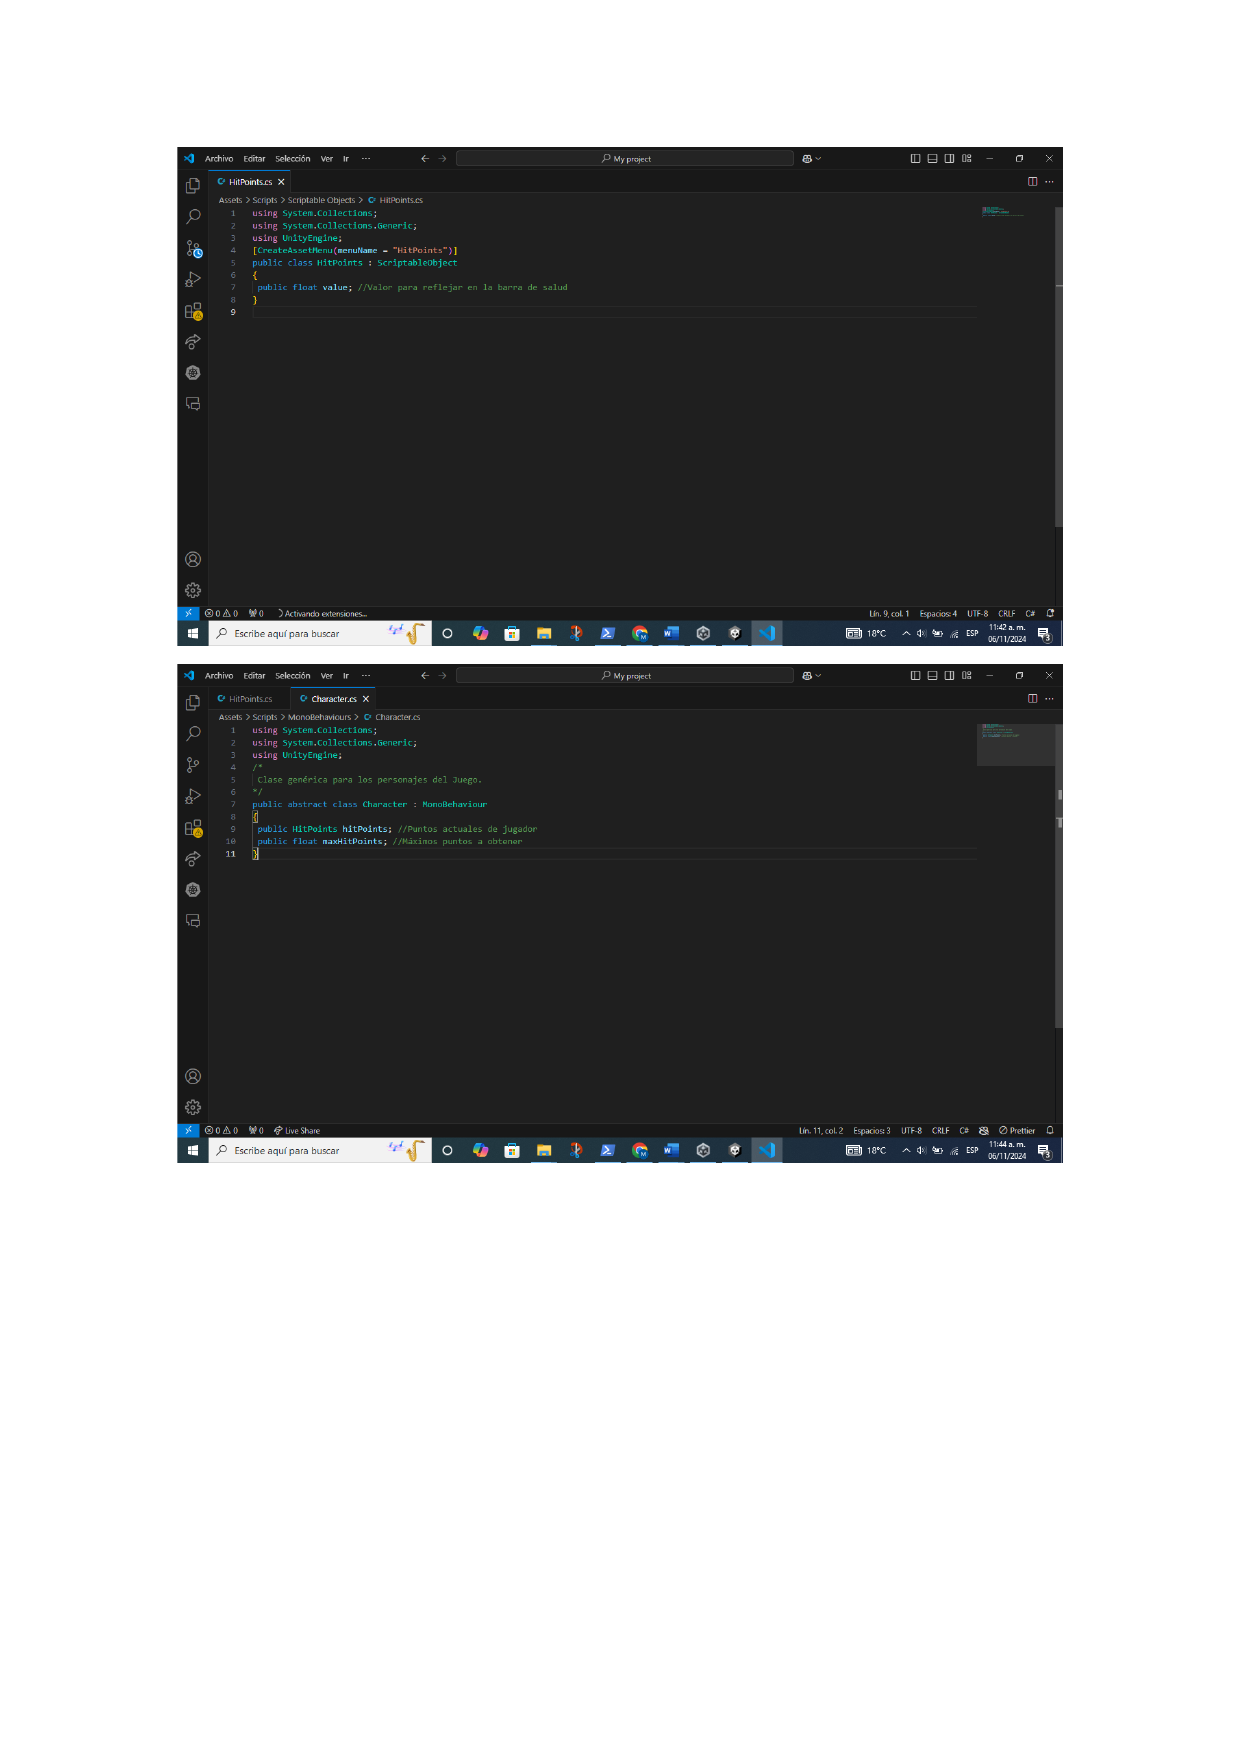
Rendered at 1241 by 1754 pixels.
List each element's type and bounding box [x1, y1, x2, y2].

picture [177, 664, 1063, 1163]
picture [177, 147, 1063, 646]
